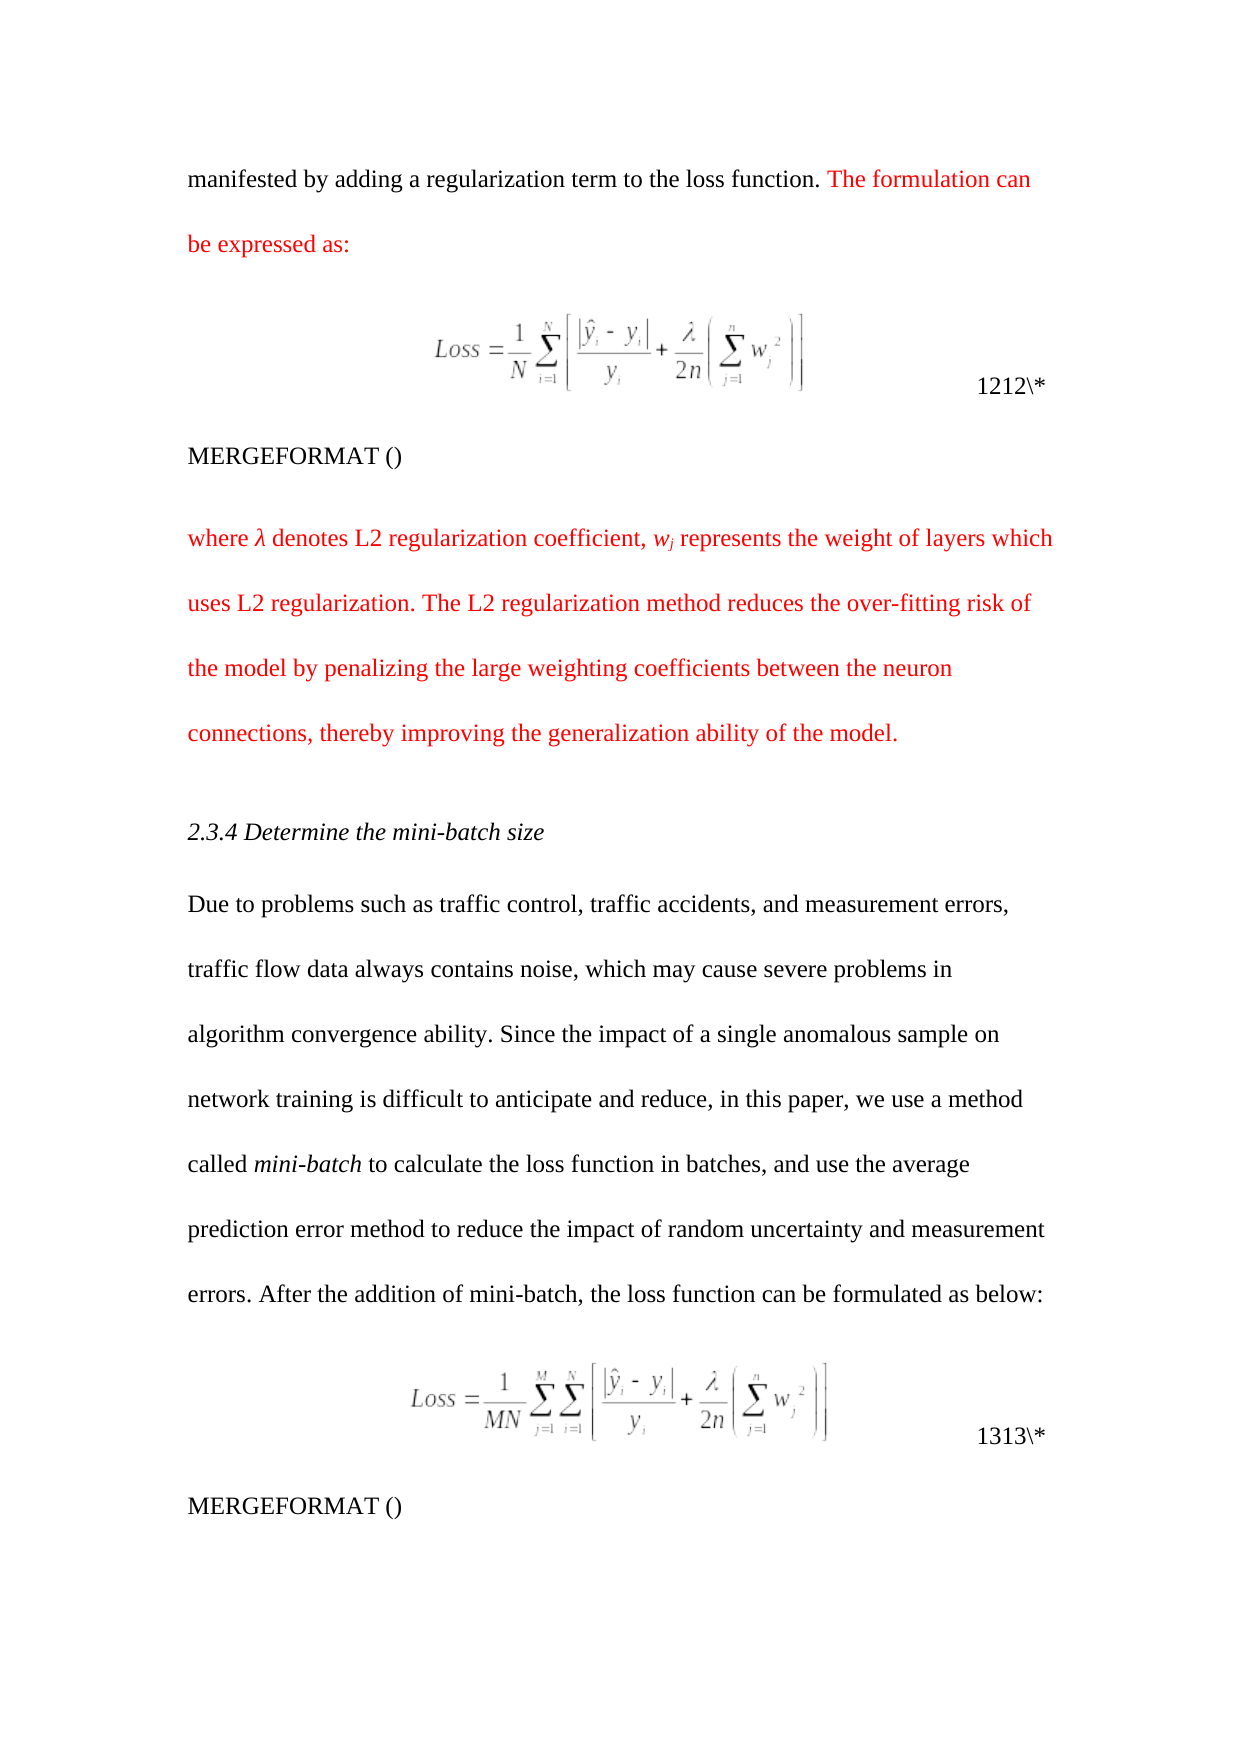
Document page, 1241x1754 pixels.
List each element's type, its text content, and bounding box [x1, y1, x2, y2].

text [187, 162, 1053, 259]
text where λ denotes L2 regularization coefficient, wj represents the weight of layers which uses L2 regularization. The L2 regularization method reduces the over-fitting risk of the model by penalizing the large weighting coefficients between the neuron connections, thereby improving the generalization ability of the model. [187, 521, 1053, 749]
text Due to problems such as traffic control, traffic accidents, and measurement errors, traffic flow data always contains noise, which may cause severe problems in algorithm convergence ability. Since the impact of a single anomalous sample on network training is difficult to anticipate and reduce, in this paper, we use a method called mini-batch to calculate the loss function in batches, and use the average prediction error method to reduce the impact of random uncertainty and measurement errors. After the addition of mini-batch, the loss function can be formulated as below: [187, 887, 1053, 1309]
subtitle 2.3.4 Determine the mini-batch size [187, 815, 994, 847]
